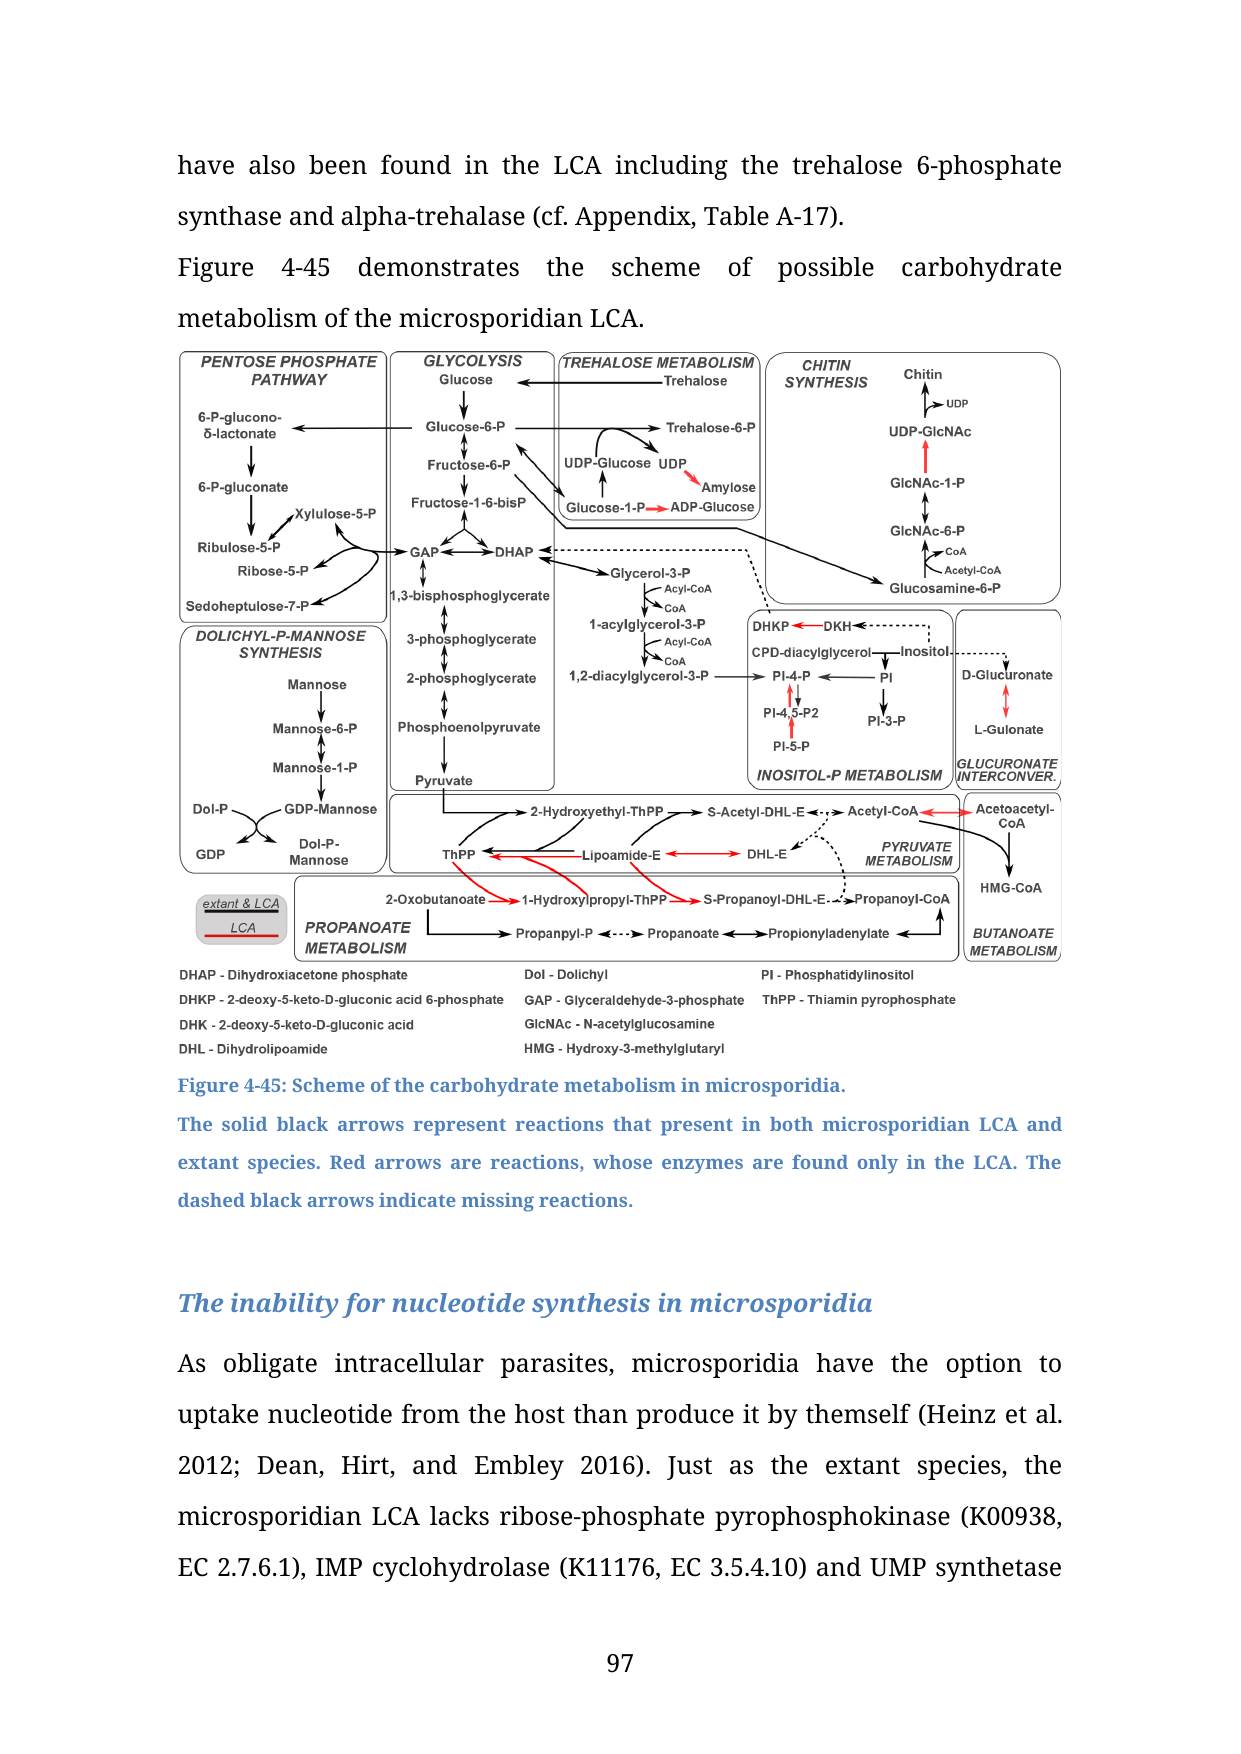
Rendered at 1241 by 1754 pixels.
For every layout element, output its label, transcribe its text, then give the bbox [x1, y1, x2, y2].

text The solid black arrows represent reactions that present in both microsporidian LCA and extant species. Red arrows are reactions, whose enzymes are found only in the LCA. The dashed black arrows indicate missing reactions. [177, 1111, 1063, 1213]
text The inability for nucleotide synthesis in microsporidia [177, 1286, 1063, 1320]
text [177, 148, 1063, 233]
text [177, 1346, 1063, 1584]
picture [179, 351, 1062, 1056]
